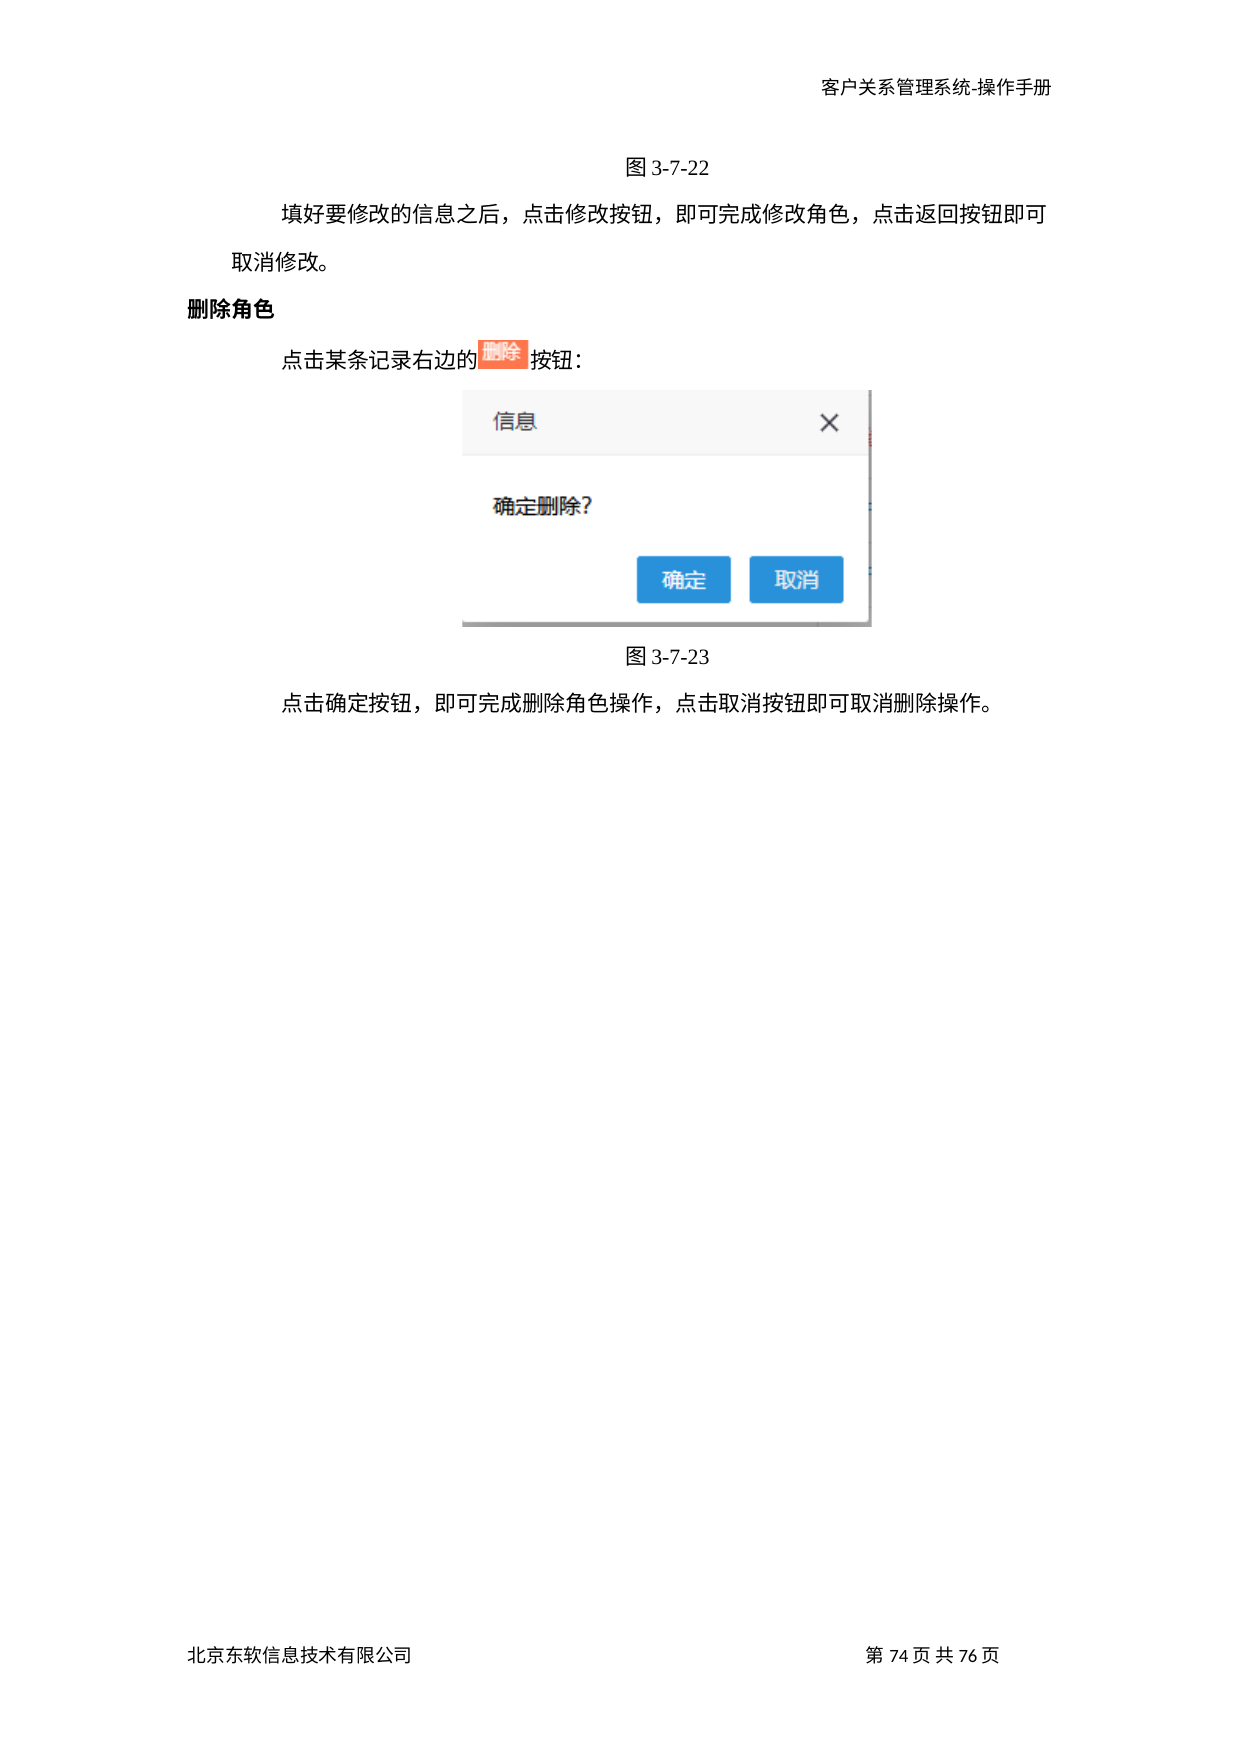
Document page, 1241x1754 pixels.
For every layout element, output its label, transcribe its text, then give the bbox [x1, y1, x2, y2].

text 删除角色 [187, 292, 1053, 324]
text 点击某条记录右边的按钮： [231, 340, 1053, 374]
text 点击确定按钮，即可完成删除角色操作，点击取消按钮即可取消删除操作。 [231, 686, 1053, 718]
text 图3-7-22 [231, 150, 1053, 182]
text 填好要修改的信息之后，点击修改按钮，即可完成修改角色，点击返回按钮即可取消修改。 [231, 197, 1053, 277]
text 图3-7-23 [231, 639, 1053, 670]
